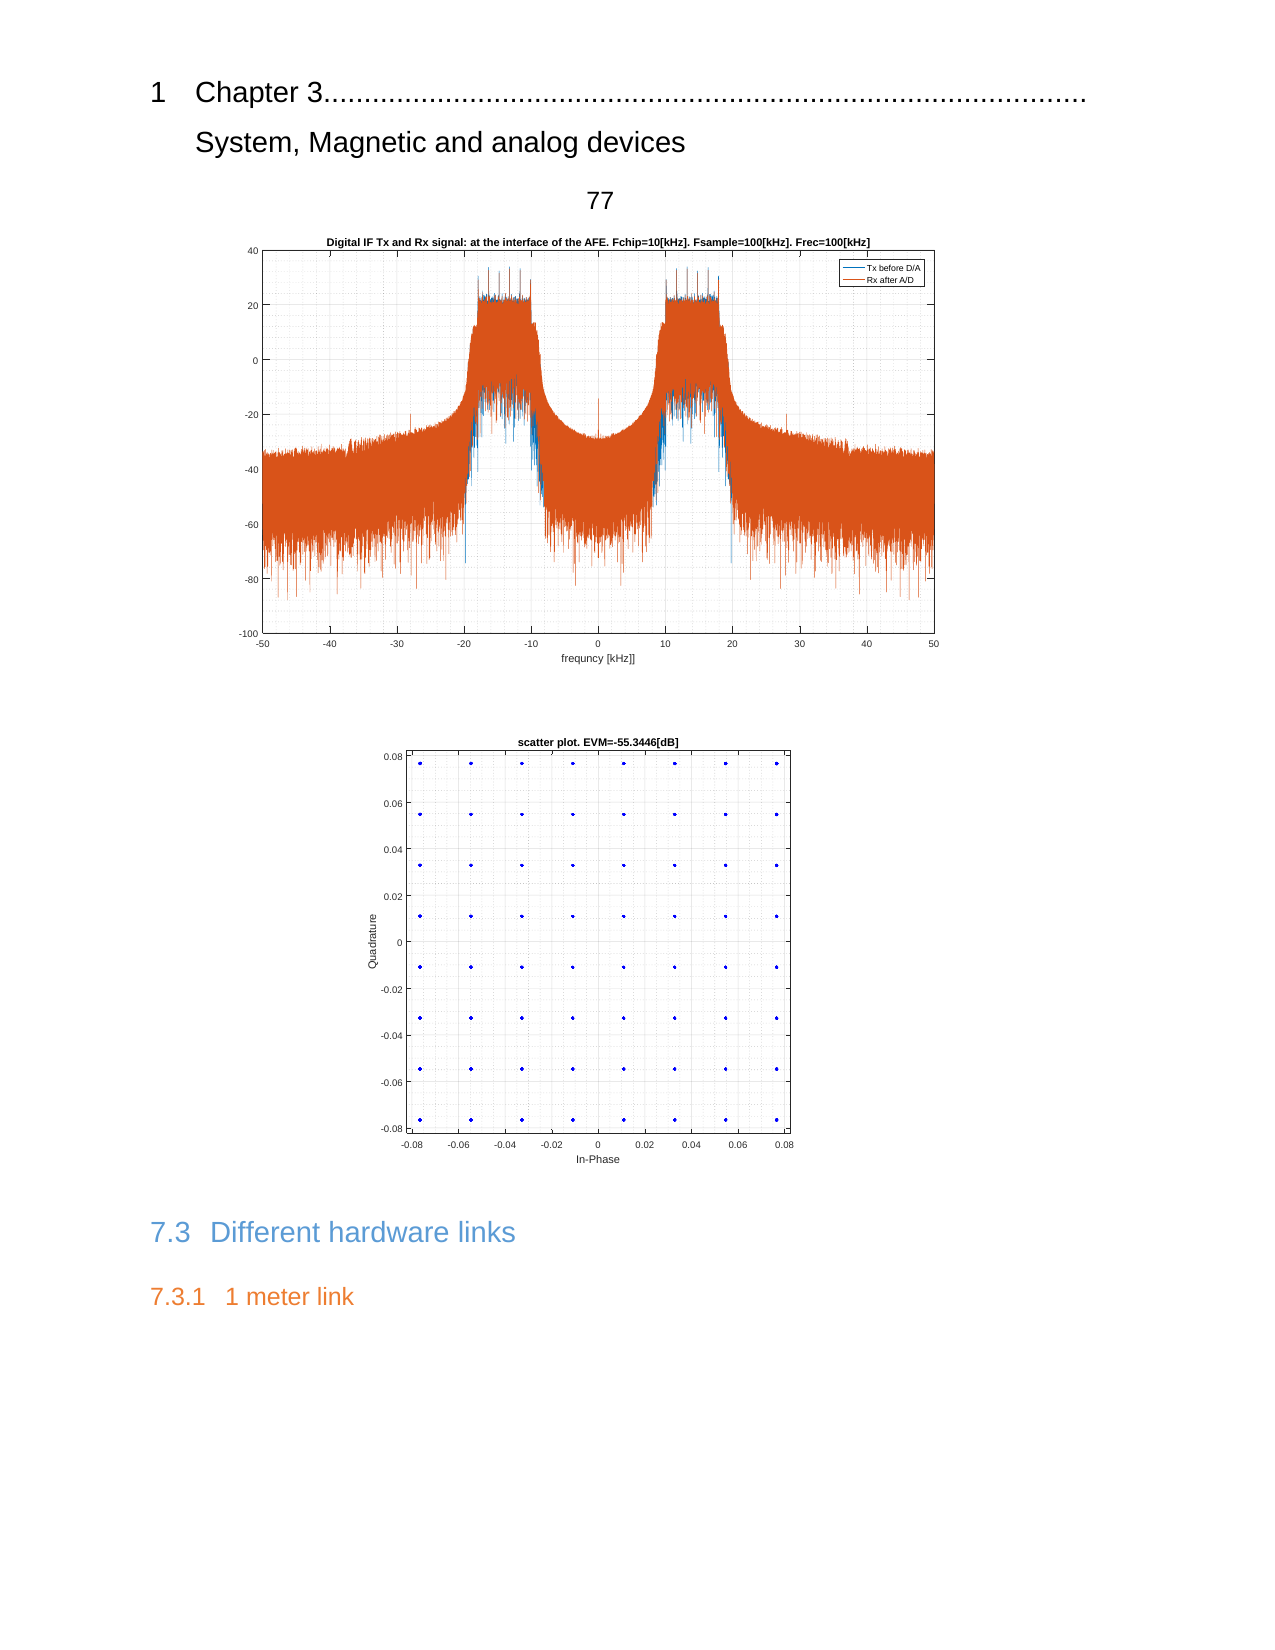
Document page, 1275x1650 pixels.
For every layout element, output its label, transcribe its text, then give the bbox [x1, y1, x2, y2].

subtitle Different hardware links [150, 1215, 1125, 1249]
subtitle 1 meter link [150, 1282, 1125, 1311]
